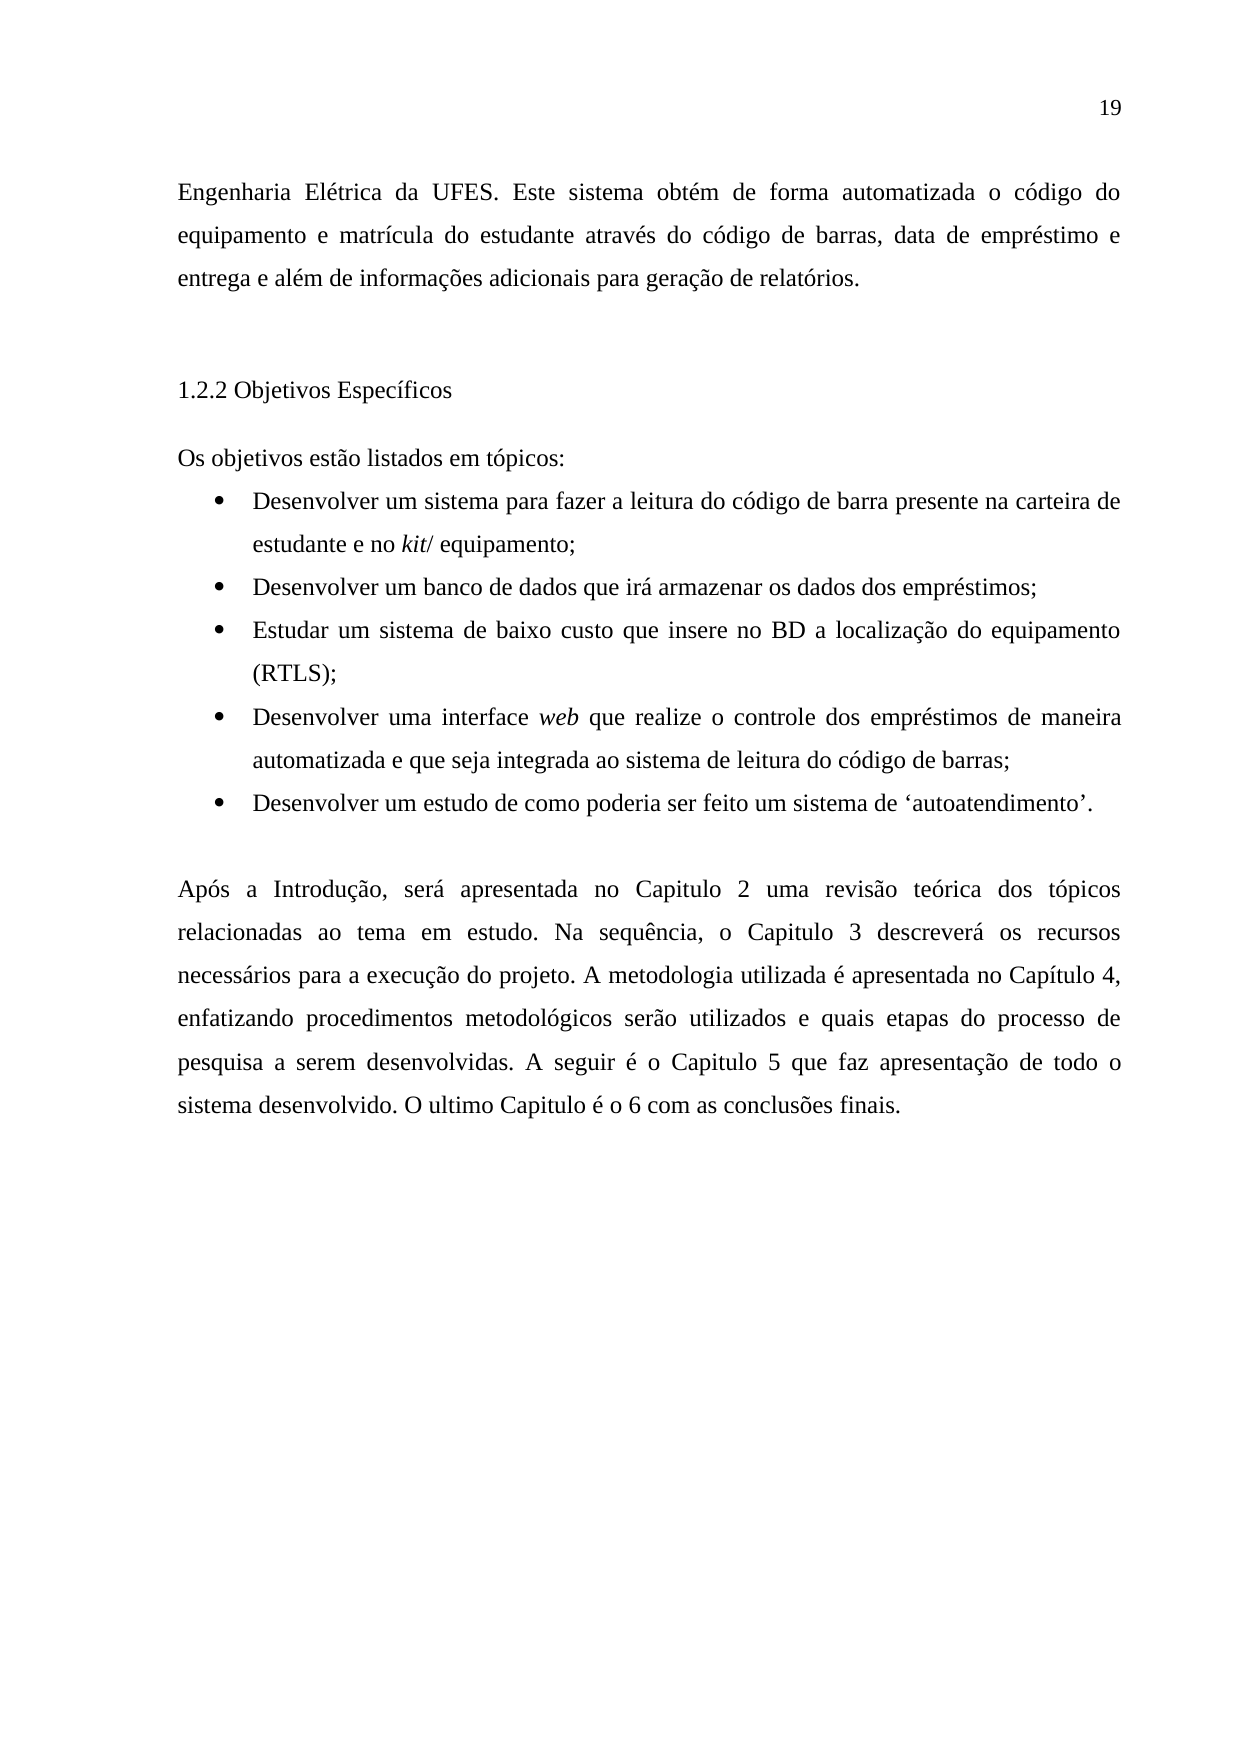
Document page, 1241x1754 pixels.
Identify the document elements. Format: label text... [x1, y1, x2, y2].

subtitle Objetivos Específicos [177, 375, 1122, 403]
list Desenvolver um banco de dados que irá armazenar os dados dos empréstimos; [215, 572, 1122, 601]
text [177, 177, 1122, 292]
list Desenvolver uma interface web que realize o controle dos empréstimos de maneira automatizada e que seja integrada ao sistema de leitura do código de barras; [215, 702, 1122, 773]
text Os objetivos estão listados em tópicos: [177, 443, 1122, 472]
list Estudar um sistema de baixo custo que insere no BD a localização do equipamento (RTLS); [215, 615, 1122, 687]
list Desenvolver um estudo de como poderia ser feito um sistema de ‘autoatendimento’. [215, 788, 1122, 817]
list Desenvolver um sistema para fazer a leitura do código de barra presente na carteira de estudante e no kit/ equipamento; [215, 486, 1122, 558]
text Após a Introdução, será apresentada no Capitulo 2 uma revisão teórica dos tópicos relacionadas ao tema em estudo. Na sequência, o Capitulo 3 descreverá os recursos necessários para a execução do projeto. A metodologia utilizada é apresentada no Capítulo 4, enfatizando procedimentos metodológicos serão utilizados e quais etapas do processo de pesquisa a serem desenvolvidas. A seguir é o Capitulo 5 que faz apresentação de todo o sistema desenvolvido. O ultimo Capitulo é o 6 com as conclusões finais. [177, 874, 1122, 1118]
